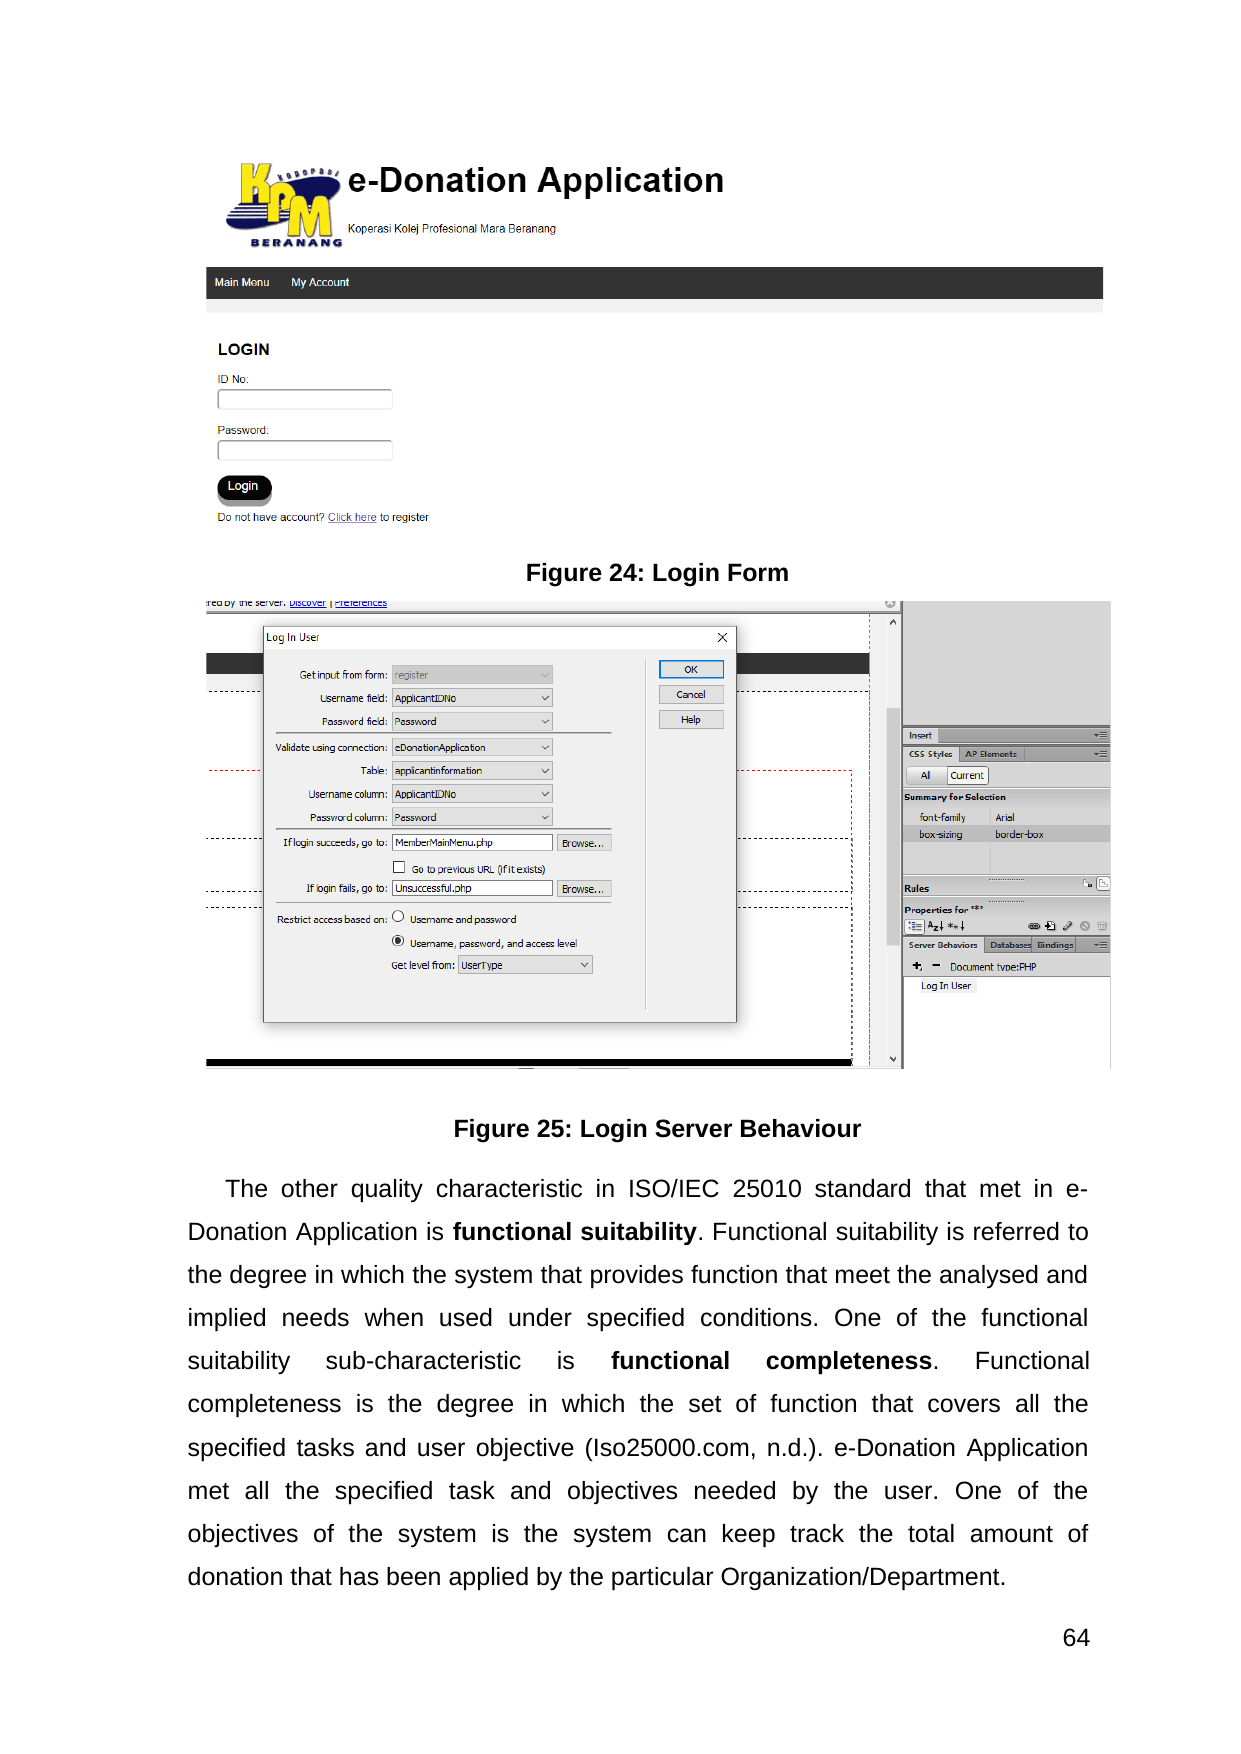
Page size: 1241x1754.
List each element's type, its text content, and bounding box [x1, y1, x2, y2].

text The other quality characteristic in ISO/IEC 25010 standard that met in e-Donation Application is functional suitability. Functional suitability is referred to the degree in which the system that provides function that meet the analysed and implied needs when used under specified conditions. One of the functional suitability sub-characteristic is functional completeness. Functional completeness is the degree in which the set of function that covers all the specified tasks and user objective (Iso25000.com, n.d.). e-Donation Application met all the specified task and objectives needed by the user. One of the objectives of the system is the system can keep track the total amount of donation that has been applied by the particular Organization/Department. [187, 1174, 1090, 1591]
picture [206, 150, 1104, 544]
picture [206, 601, 1111, 1069]
